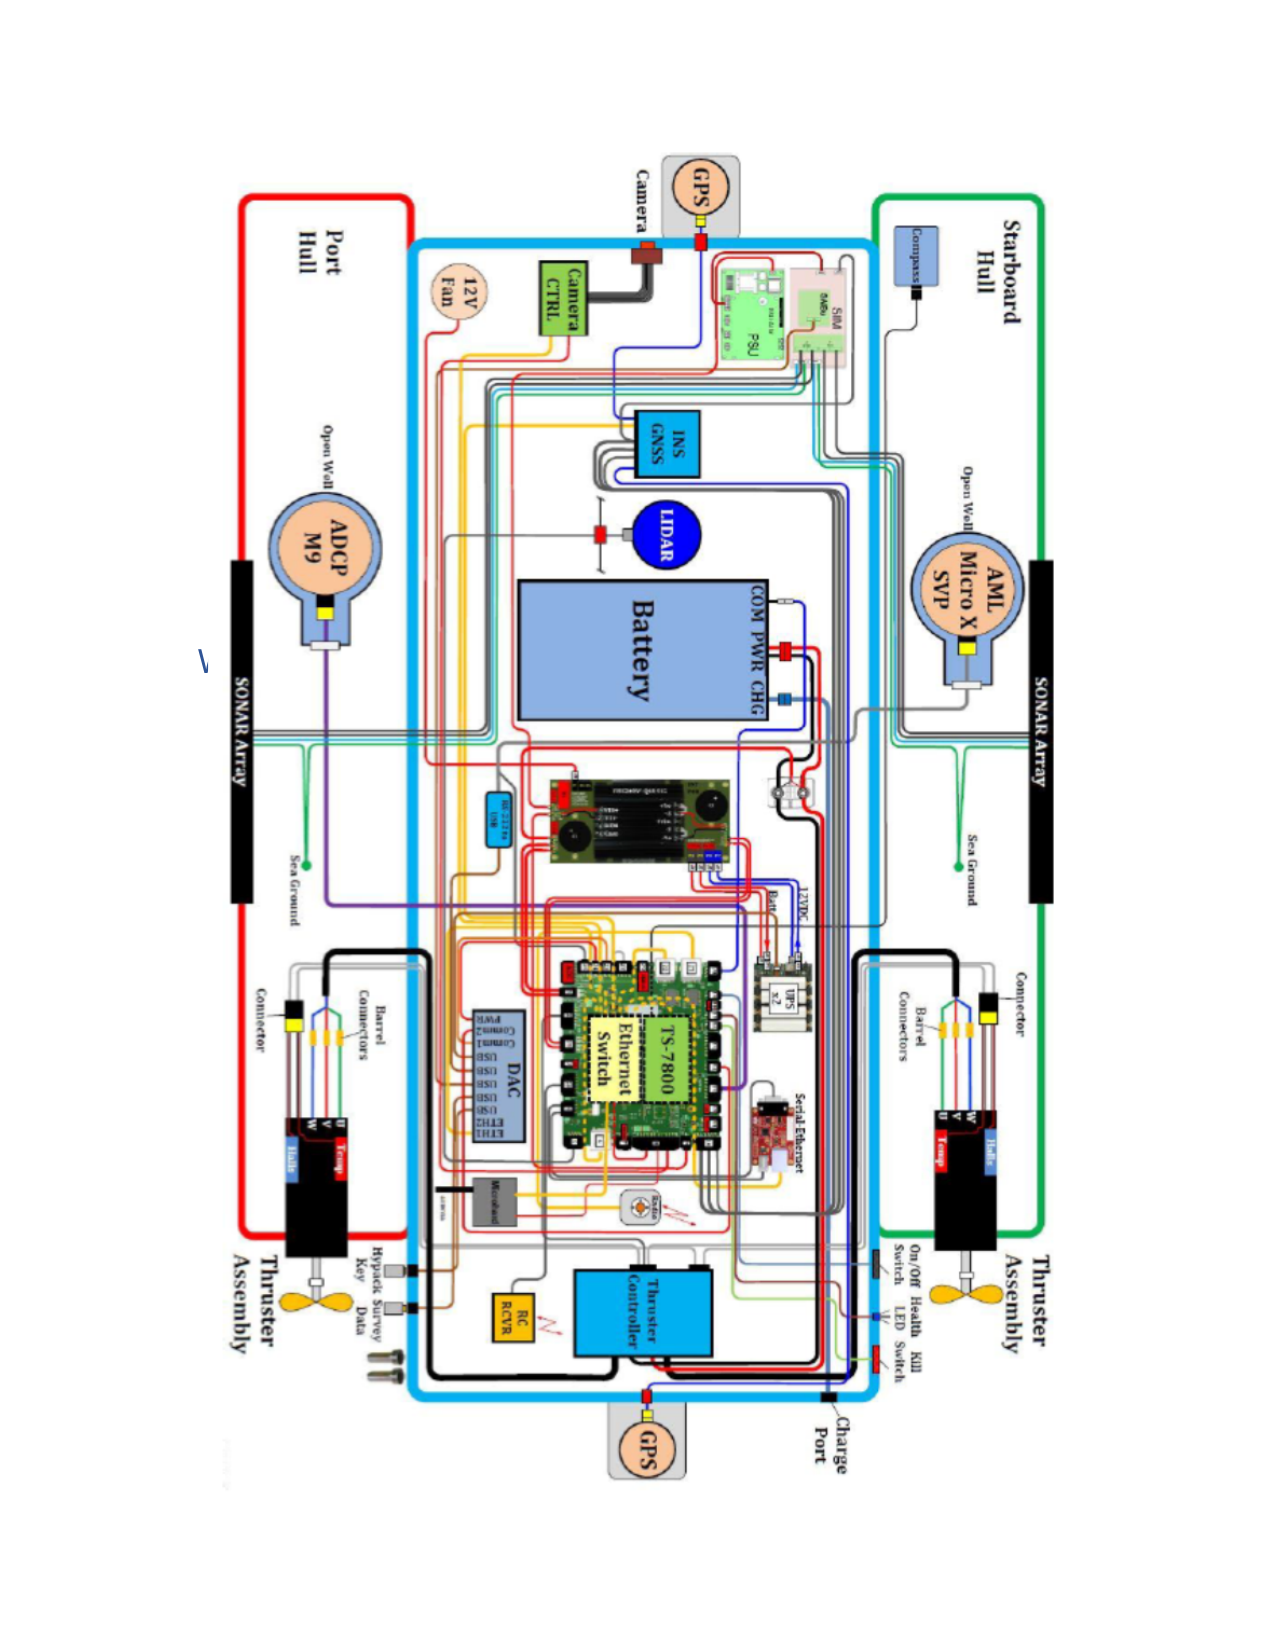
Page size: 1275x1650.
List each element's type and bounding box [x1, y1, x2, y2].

picture [209, 151, 1068, 1500]
